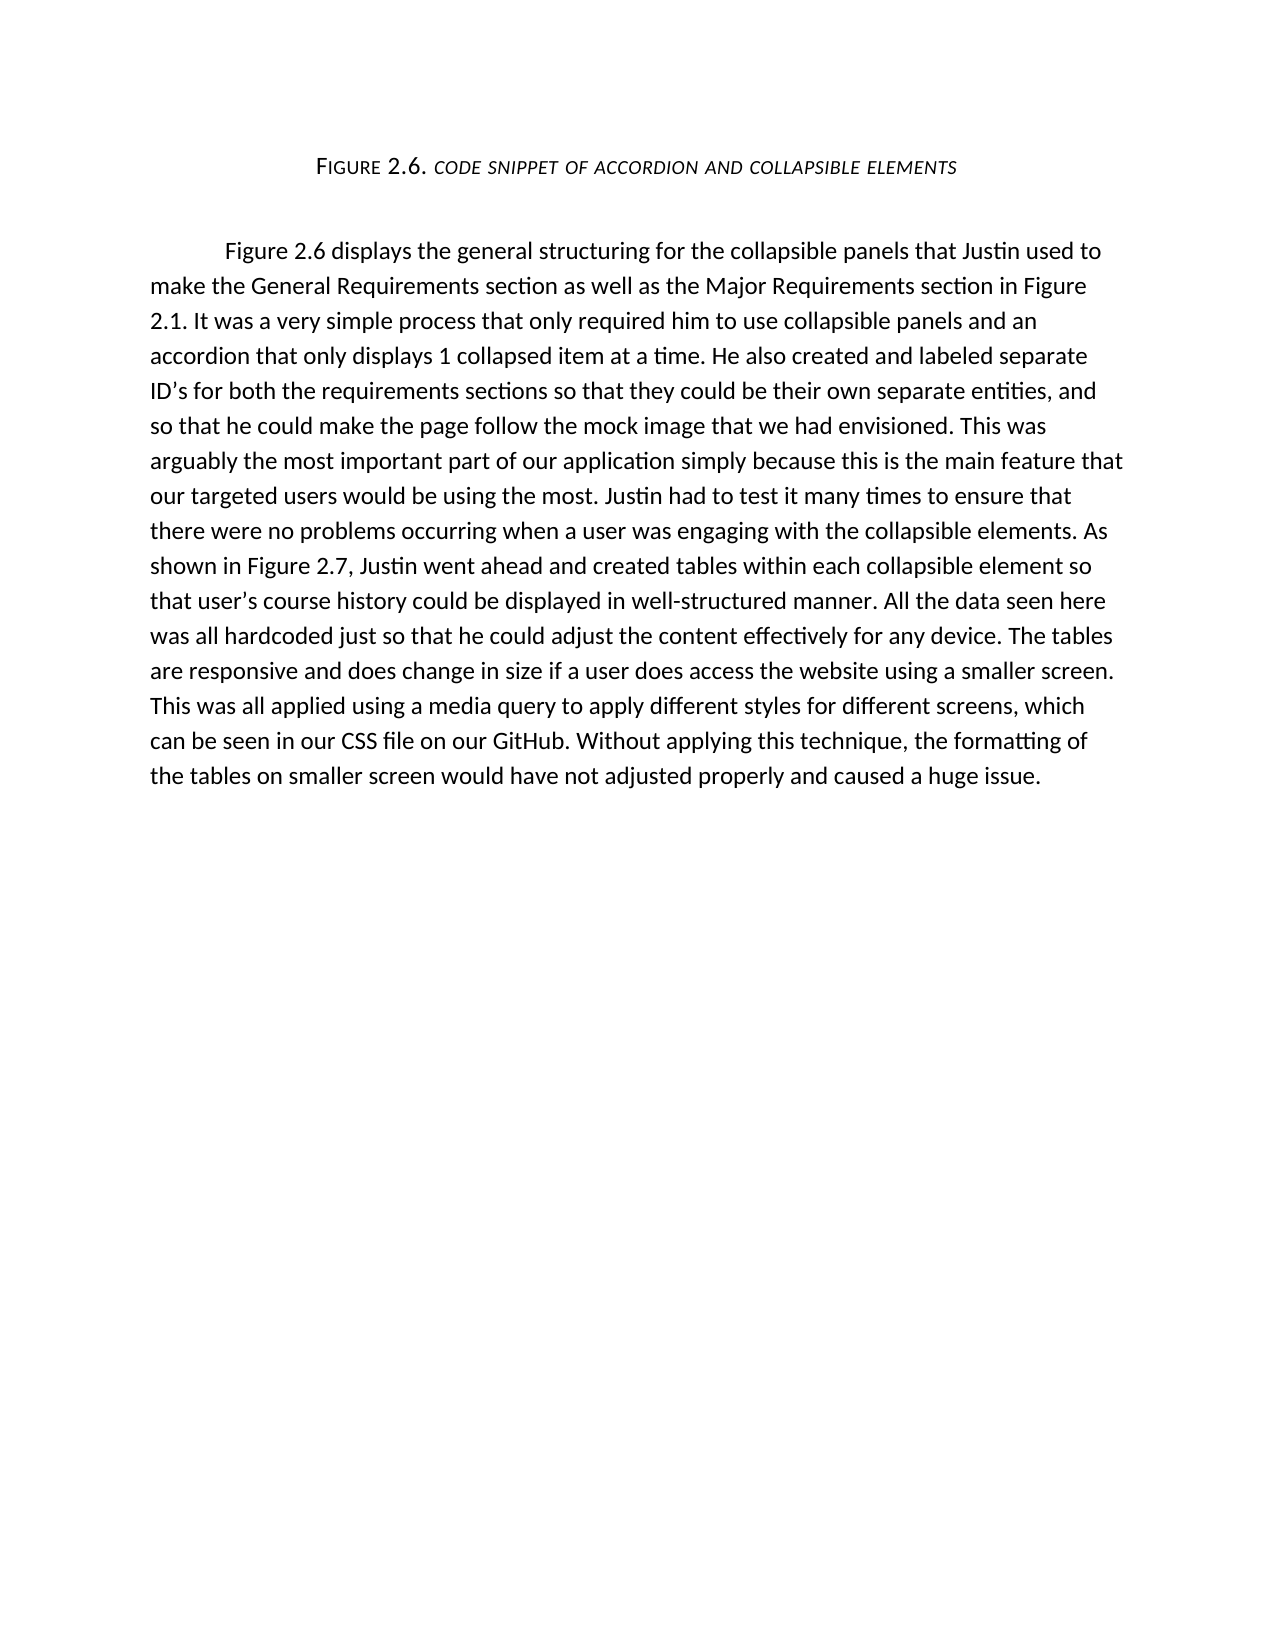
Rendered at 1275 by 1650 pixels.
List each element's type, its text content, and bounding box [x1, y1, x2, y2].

text Figure 2.6 displays the general structuring for the collapsible panels that Justin used to make the General Requirements section as well as the Major Requirements section in Figure 2.1. It was a very simple process that only required him to use collapsible panels and an accordion that only displays 1 collapsed item at a time. He also created and labeled separate ID’s for both the requirements sections so that they could be their own separate entities, and so that he could make the page follow the mock image that we had envisioned. This was arguably the most important part of our application simply because this is the main feature that our targeted users would be using the most. Justin had to test it many times to ensure that there were no problems occurring when a user was engaging with the collapsible elements. As shown in Figure 2.7, Justin went ahead and created tables within each collapsible element so that user’s course history could be displayed in well-structured manner. All the data seen here was all hardcoded just so that he could adjust the content effectively for any device. The tables are responsive and does change in size if a user does access the website using a smaller screen. This was all applied using a media query to apply different styles for different screens, which can be seen in our CSS file on our GitHub. Without applying this technique, the formatting of the tables on smaller screen would have not adjusted properly and caused a huge issue. [150, 235, 1125, 791]
subtitle Figure 2.6. code snippet of accordion and collapsible elements [150, 150, 1125, 181]
